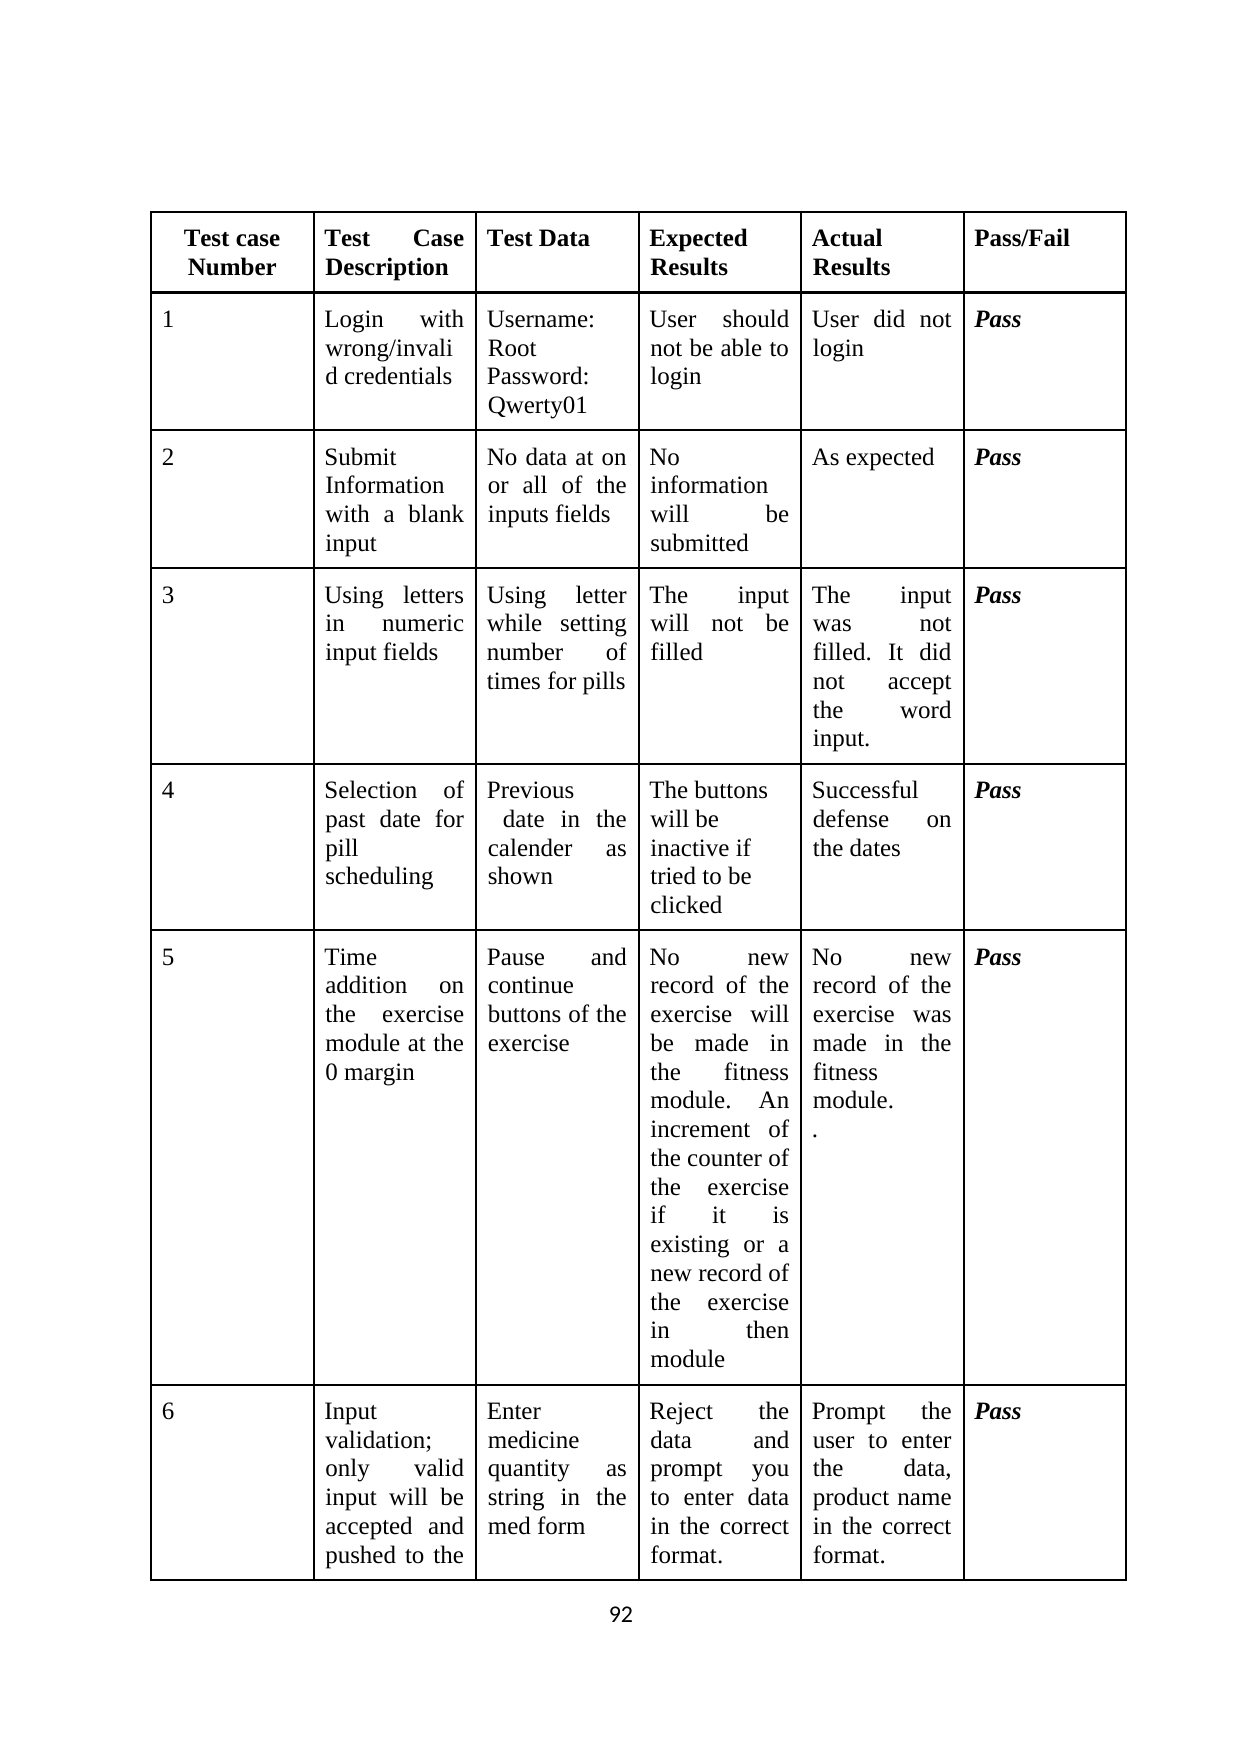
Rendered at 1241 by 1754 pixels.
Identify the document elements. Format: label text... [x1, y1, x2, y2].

table_header Actual Results [802, 213, 963, 291]
table_cell No data at on or all of the inputs fields [477, 431, 638, 567]
table_cell Username: Root Password: Qwerty01 [477, 294, 638, 429]
table_cell Pass [965, 569, 1125, 763]
table_cell The input will not be filled [640, 569, 800, 763]
table_cell 1 [152, 294, 313, 429]
table_cell 5 [152, 931, 313, 1383]
table_cell Selection of past date for pill scheduling [315, 765, 475, 929]
table_cell 4 [152, 765, 313, 929]
table_cell The buttons will be inactive if tried to be clicked [640, 765, 800, 929]
table_cell Pass [965, 931, 1125, 1383]
table_cell User did not login [802, 294, 963, 429]
table_header Test Data [477, 213, 638, 291]
table_header Test case Number [152, 213, 313, 291]
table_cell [477, 1386, 638, 1579]
table_header Expected Results [640, 213, 800, 291]
table_cell User should not be able to login [640, 294, 800, 429]
table_cell No information will be submitted [640, 431, 800, 567]
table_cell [802, 1386, 963, 1579]
table_cell Using letters in numeric input fields [315, 569, 475, 763]
table_cell As expected [802, 431, 963, 567]
table_cell 6 [152, 1386, 313, 1579]
table_cell The input was not filled. It did not accept the word input. [802, 569, 963, 763]
table_cell Pass [965, 431, 1125, 567]
table_cell Pause and continue buttons of the exercise [477, 931, 638, 1383]
table_cell Successful defense on the dates [802, 765, 963, 929]
table_header Pass/Fail [965, 213, 1125, 291]
table_cell Time addition on the exercise module at the 0 margin [315, 931, 475, 1383]
table_cell Submit Information with a blank input [315, 431, 475, 567]
table_cell 2 [152, 431, 313, 567]
table_cell Login with wrong/invalid credentials [315, 294, 475, 429]
table_cell Pass [965, 765, 1125, 929]
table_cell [315, 1386, 475, 1579]
table_header Test Case Description [315, 213, 475, 291]
table_cell Previous date in the calender as shown [477, 765, 638, 929]
table_cell Pass [965, 294, 1125, 429]
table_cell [640, 1386, 800, 1579]
table_cell Using letter while setting number of times for pills [477, 569, 638, 763]
table_cell 3 [152, 569, 313, 763]
table_cell No new record of the exercise was made in the fitness module. . [802, 931, 963, 1383]
table_cell Pass [965, 1386, 1125, 1579]
table_cell No new record of the exercise will be made in the fitness module. An increment of the counter of the exercise if it is existing or a new record of the exercise in then module [640, 931, 800, 1383]
